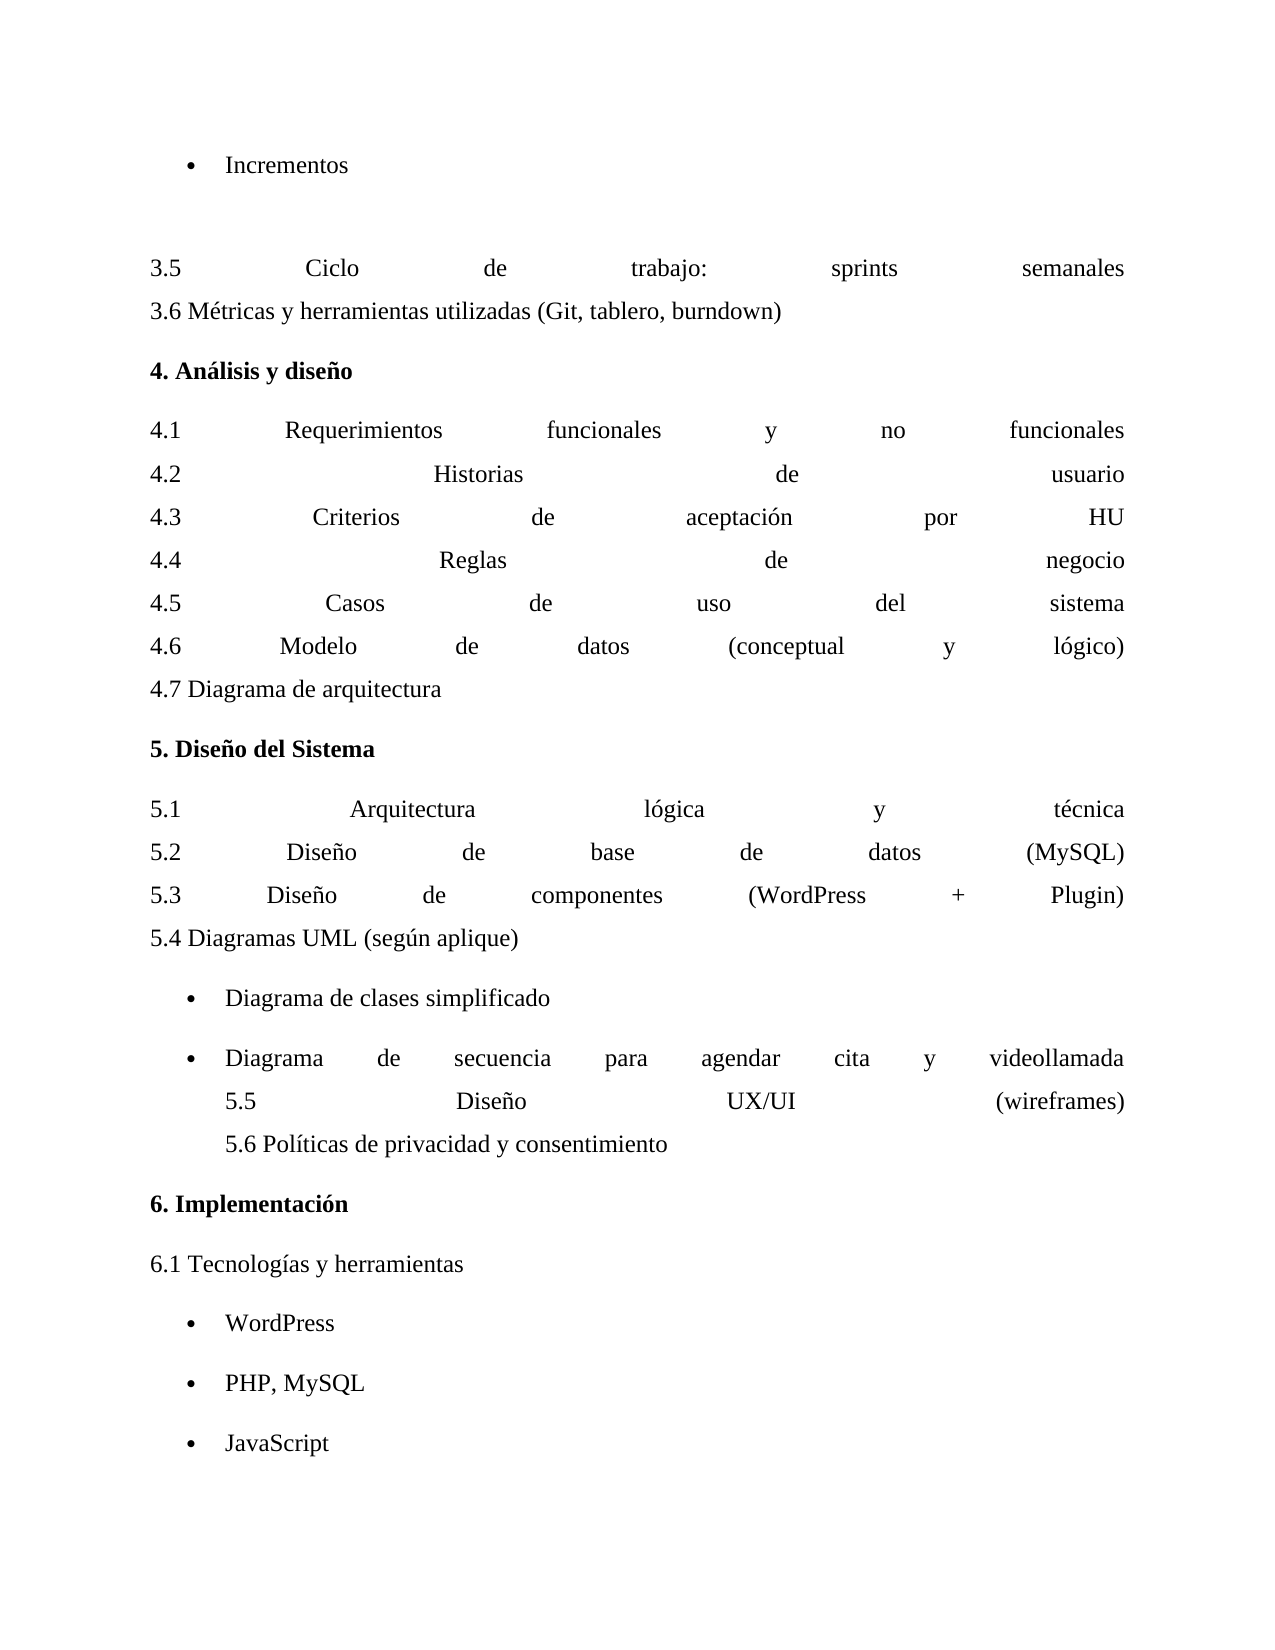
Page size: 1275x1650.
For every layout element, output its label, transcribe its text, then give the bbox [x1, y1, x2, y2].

list Incrementos [187, 150, 1125, 222]
list Diagrama de secuencia para agendar cita y videollamada 5.5 Diseño UX/UI (wireframes) 5.6 Políticas de privacidad y consentimiento [187, 1043, 1125, 1158]
text 6. Implementación [150, 1189, 1125, 1218]
text 4.1 Requerimientos funcionales y no funcionales 4.2 Historias de usuario 4.3 Criterios de aceptación por HU 4.4 Reglas de negocio 4.5 Casos de uso del sistema 4.6 Modelo de datos (conceptual y lógico) 4.7 Diagrama de arquitectura [150, 416, 1125, 703]
text 3.5 Ciclo de trabajo: sprints semanales 3.6 Métricas y herramientas utilizadas (Git, tablero, burndown) [150, 253, 1125, 325]
list Diagrama de clases simplificado [187, 983, 1125, 1012]
text 6.1 Tecnologías y herramientas [150, 1249, 1125, 1277]
list JavaScript [187, 1428, 1125, 1457]
text 4. Análisis y diseño [150, 356, 1125, 384]
list WordPress [187, 1308, 1125, 1337]
text 5.1 Arquitectura lógica y técnica 5.2 Diseño de base de datos (MySQL) 5.3 Diseño de componentes (WordPress + Plugin) 5.4 Diagramas UML (según aplique) [150, 794, 1125, 952]
text 5. Diseño del Sistema [150, 734, 1125, 763]
list PHP, MySQL [187, 1368, 1125, 1397]
